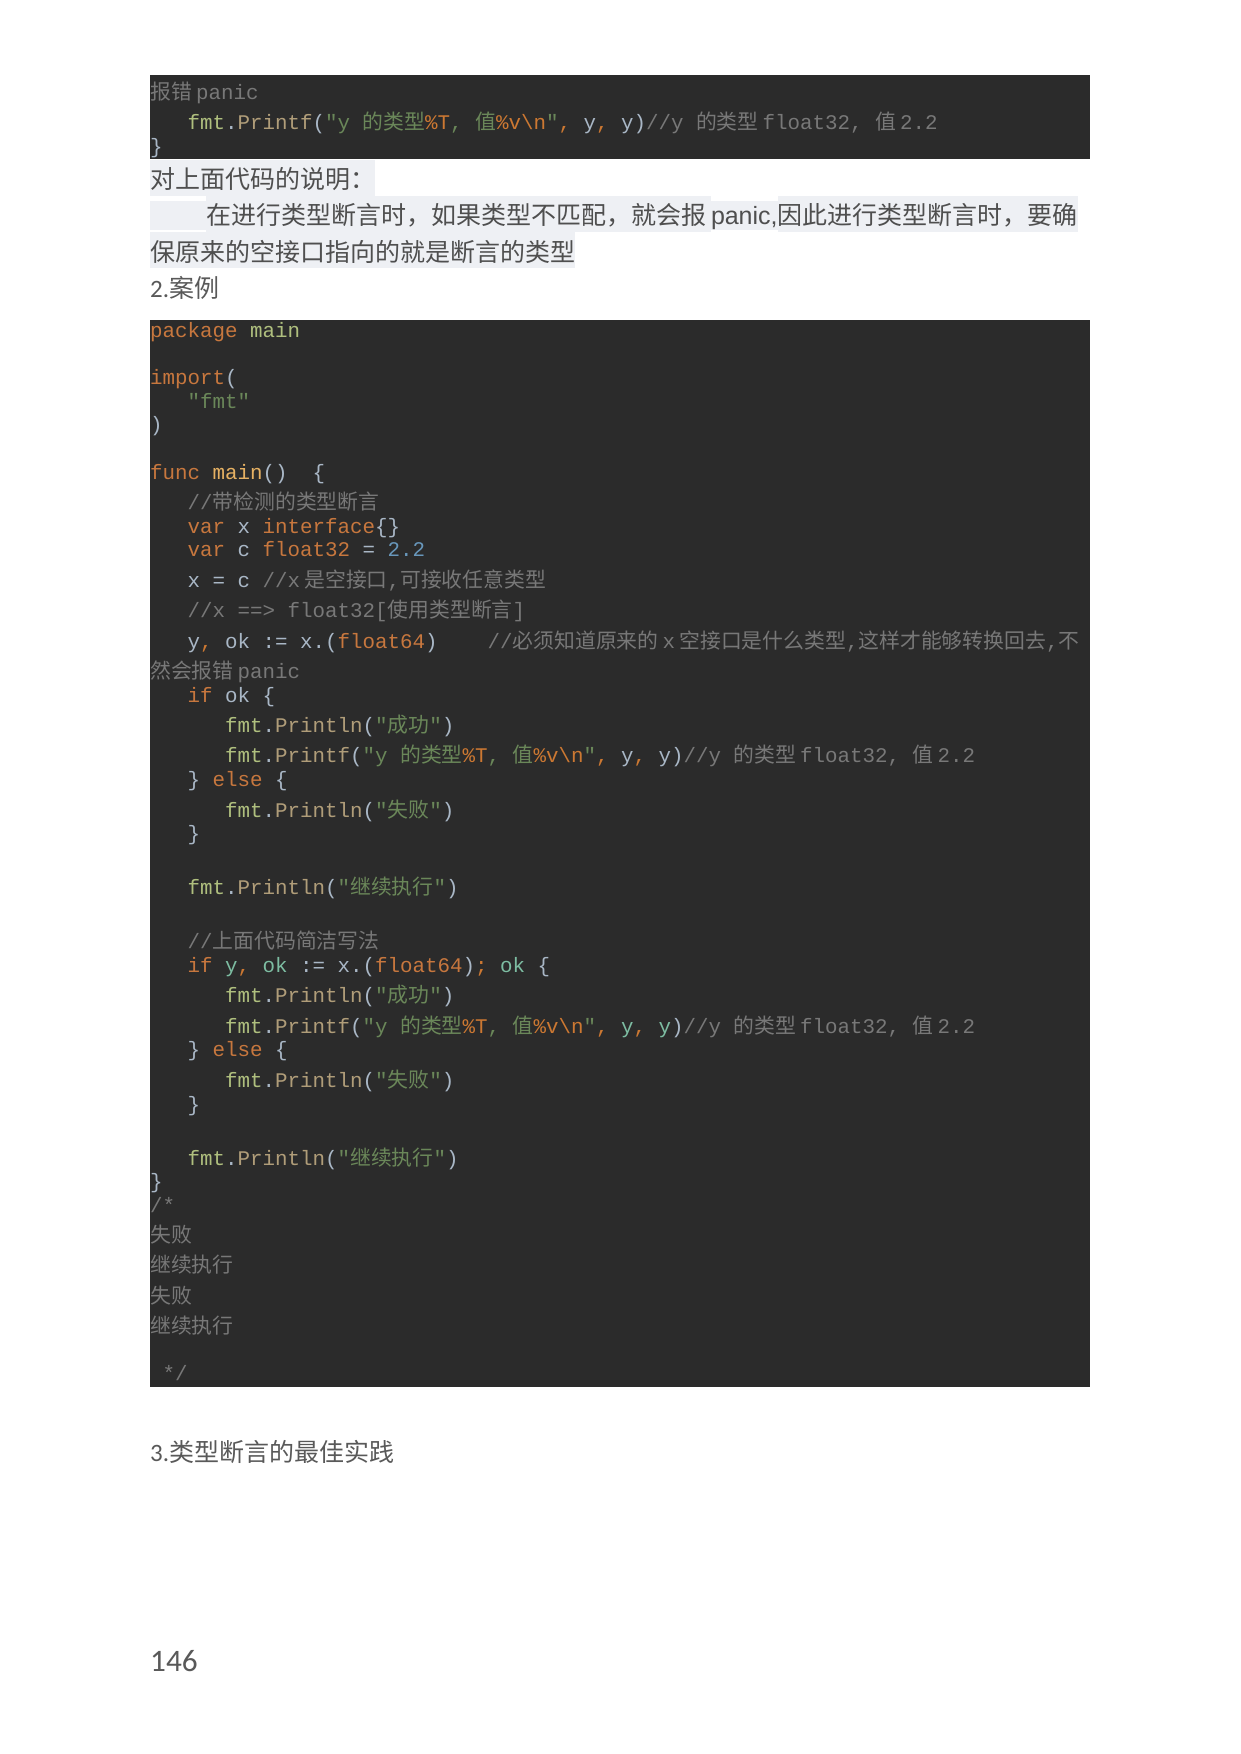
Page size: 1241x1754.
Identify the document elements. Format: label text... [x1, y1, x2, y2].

text 2.案例 [150, 268, 1090, 304]
text 对上面代码的说明： 在进行类型断言时，如果类型不匹配，就会报panic,因此进行类型断言时，要确保原来的空接口指向的就是断言的类型 [150, 159, 1090, 268]
text 3.类型断言的最佳实践 [150, 1432, 1090, 1468]
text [150, 75, 1090, 159]
text package main import( "fmt" ) func main() { //带检测的类型断言 var x interface{} var c float32 = 2.2 x = c //x是空接口,可接收任意类型 //x ==> float32[使用类型断言] y, ok := x.(float64) //必须知道原来的x空接口是什么类型,这样才能够转换回去,不然会报错panic if ok { fmt.Println("成功") fmt.Printf("y 的类型%T, 值%v\n", y, y)//y 的类型float32, 值2.2 } else { fmt.Println("失败") } fmt.Println("继续执行") //上面代码简洁写法 if y, ok := x.(float64); ok { fmt.Println("成功") fmt.Printf("y 的类型%T, 值%v\n", y, y)//y 的类型float32, 值2.2 } else { fmt.Println("失败") } fmt.Println("继续执行") } /* 失败 继续执行 失败 继续执行 */ [150, 320, 1090, 1387]
